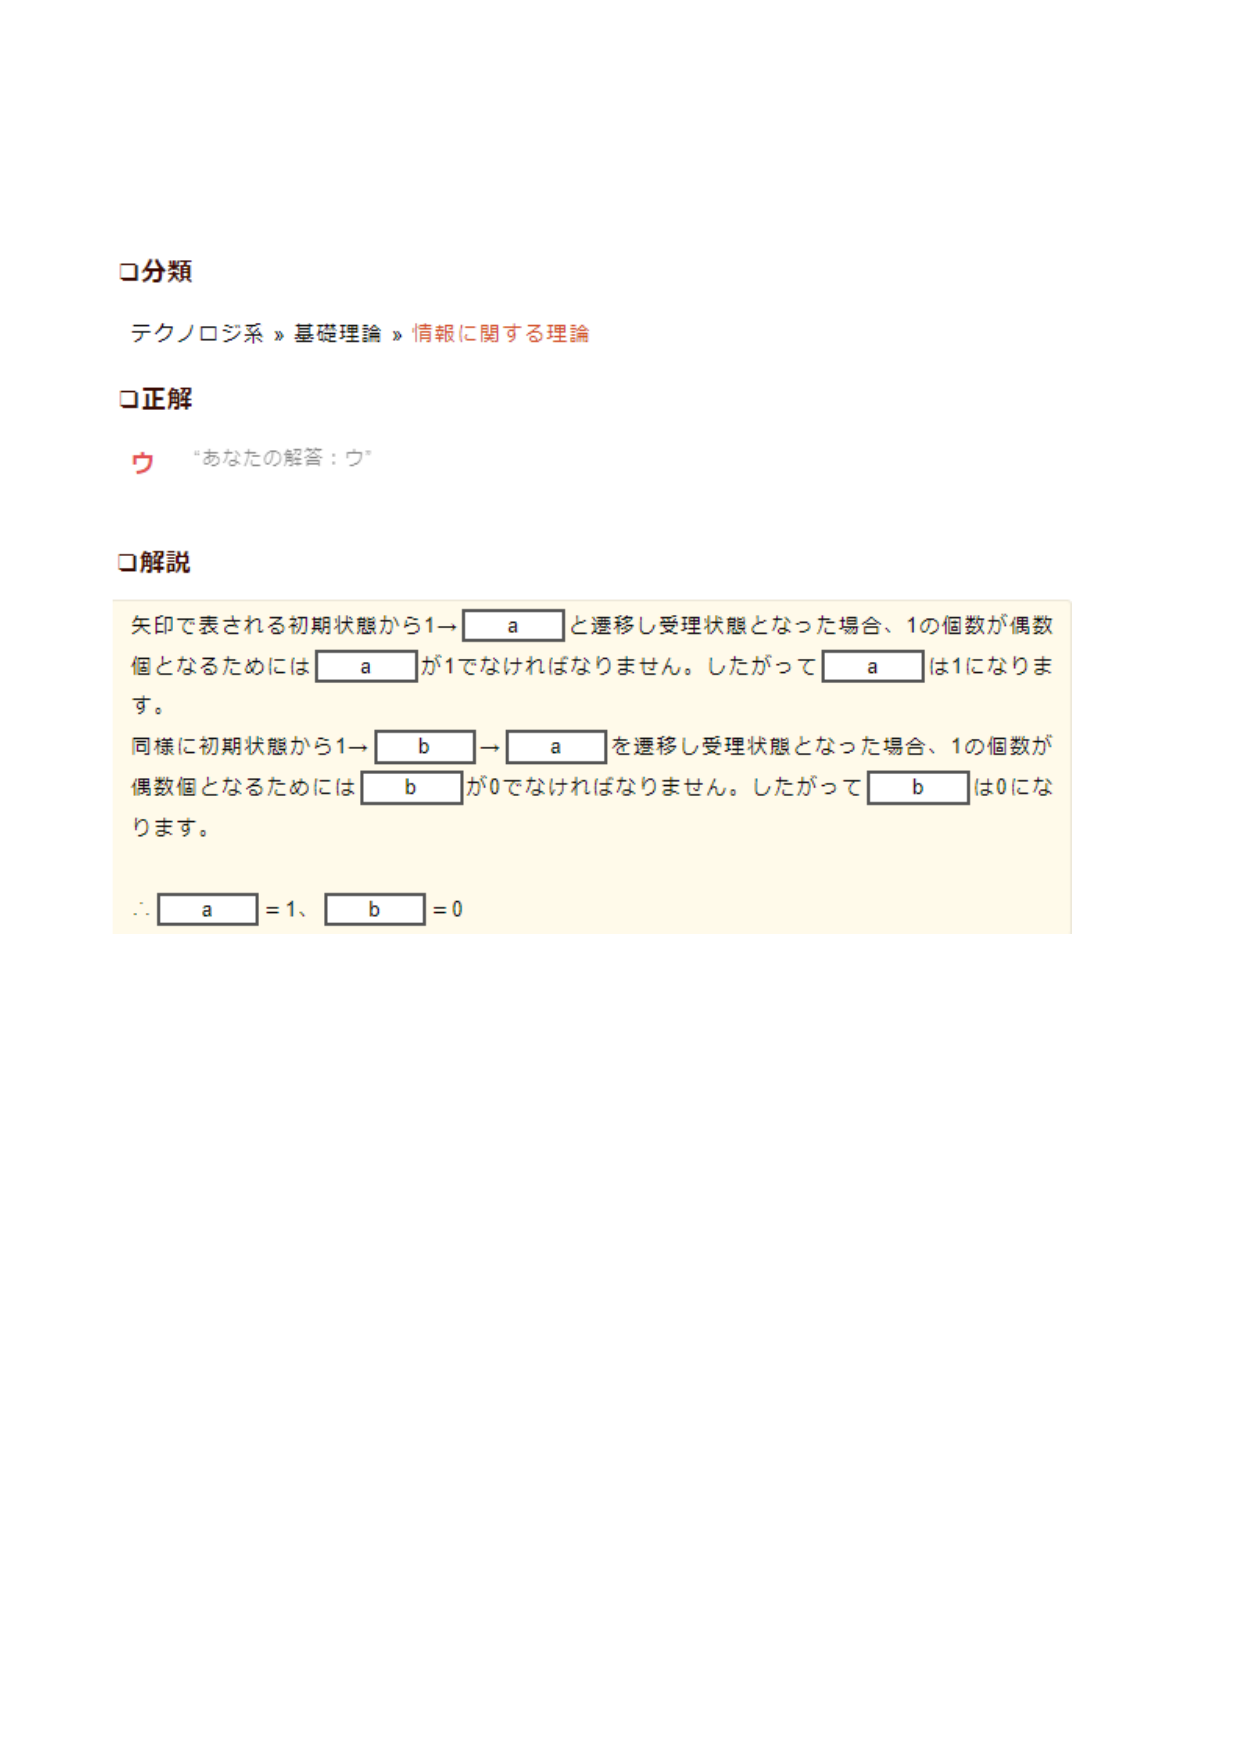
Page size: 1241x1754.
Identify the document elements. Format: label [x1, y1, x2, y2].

picture [112, 234, 1043, 490]
picture [112, 534, 1072, 934]
